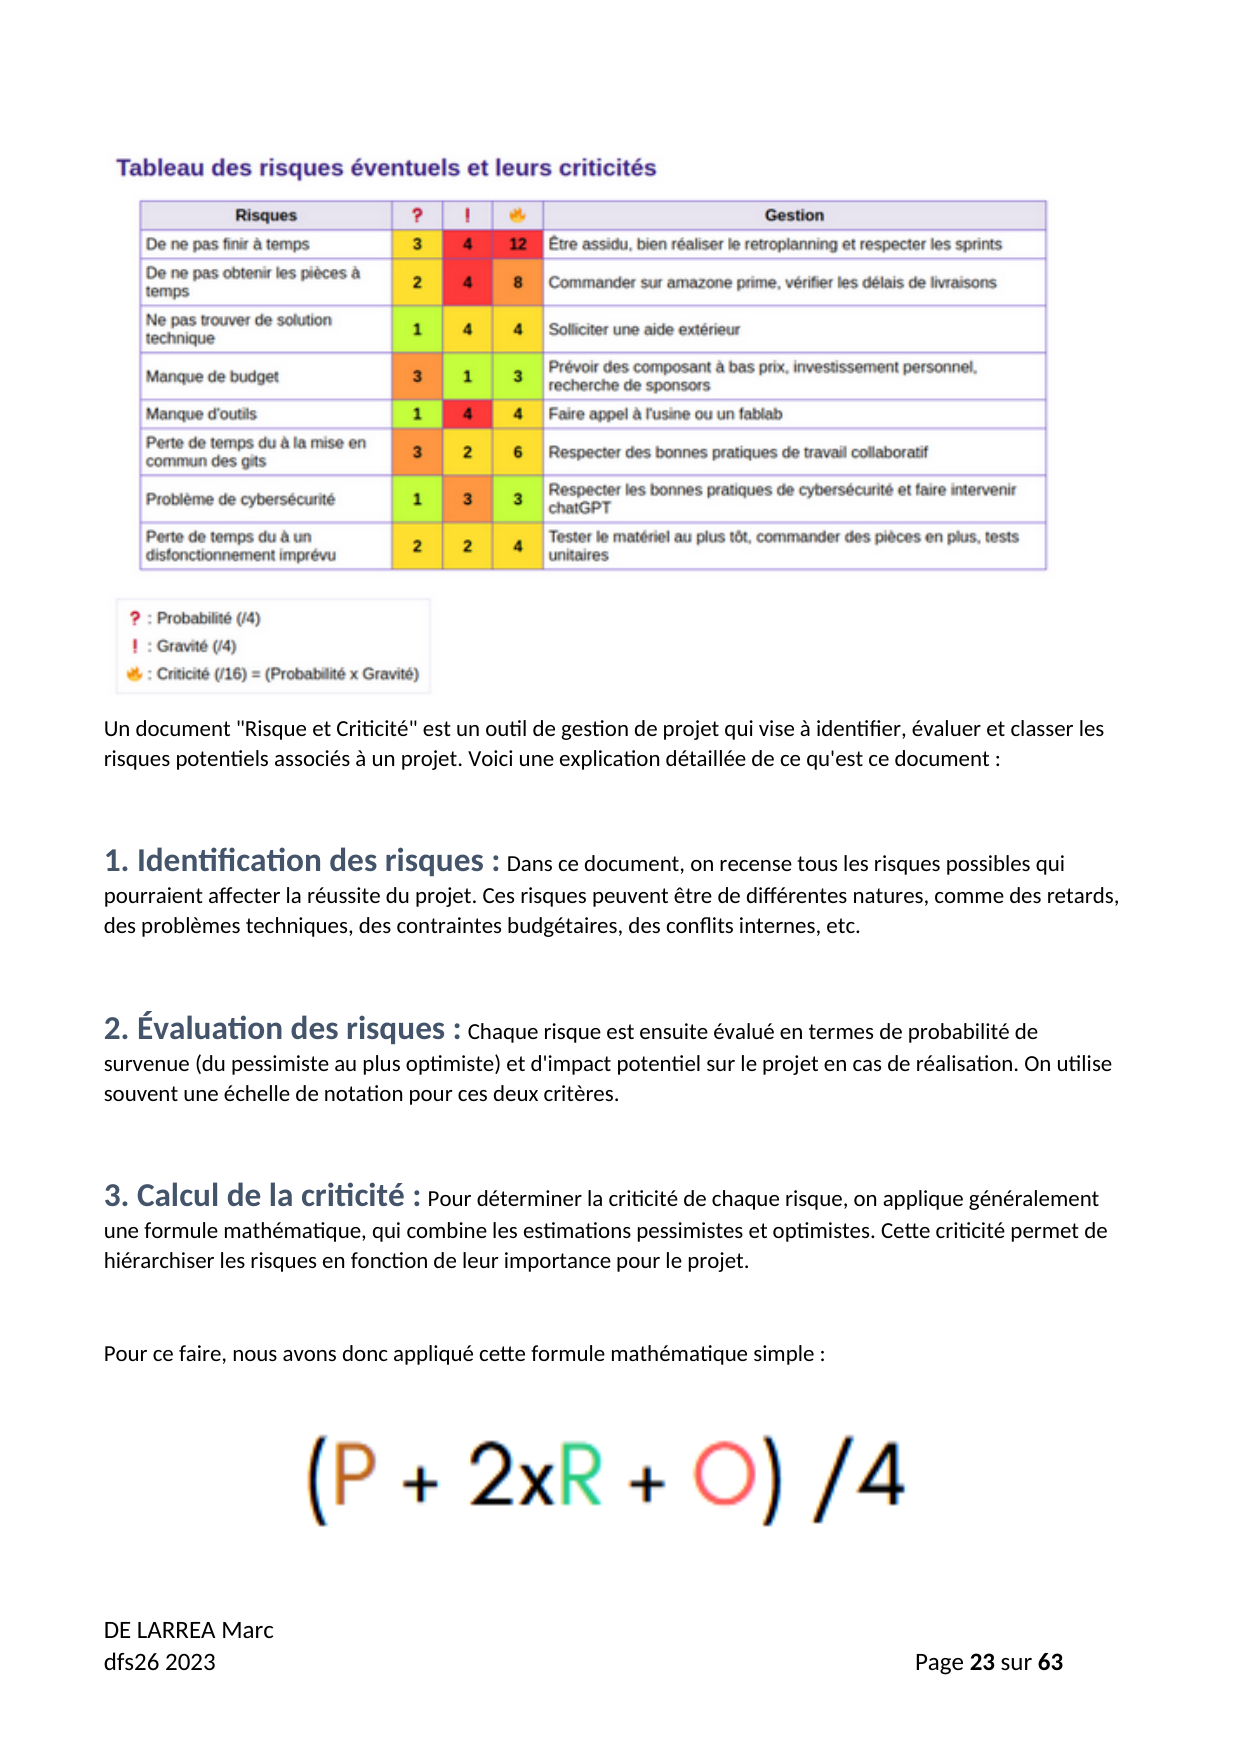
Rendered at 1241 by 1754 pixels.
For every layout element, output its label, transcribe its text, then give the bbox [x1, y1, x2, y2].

text 3. Calcul de la criticité : Pour déterminer la criticité de chaque risque, on applique généralement une formule mathématique, qui combine les estimations pessimistes et optimistes. Cette criticité permet de hiérarchiser les risques en fonction de leur importance pour le projet. [103, 1174, 1122, 1274]
picture [258, 1385, 967, 1572]
text Un document "Risque et Criticité" est un outil de gestion de projet qui vise à identifier, évaluer et classer les risques potentiels associés à un projet. Voici une explication détaillée de ce qu'est ce document : [103, 714, 1122, 772]
text 1. Identification des risques : Dans ce document, on recense tous les risques possibles qui pourraient affecter la réussite du projet. Ces risques peuvent être de différentes natures, comme des retards, des problèmes techniques, des contraintes budgétaires, des conflits internes, etc. [103, 839, 1122, 939]
text 2. Évaluation des risques : Chaque risque est ensuite évalué en termes de probabilité de survenue (du pessimiste au plus optimiste) et d'impact potentiel sur le projet en cas de réalisation. On utilise souvent une échelle de notation pour ces deux critères. [103, 1007, 1122, 1107]
picture [103, 147, 1073, 696]
text Pour ce faire, nous avons donc appliqué cette formule mathématique simple : [103, 1339, 1122, 1367]
